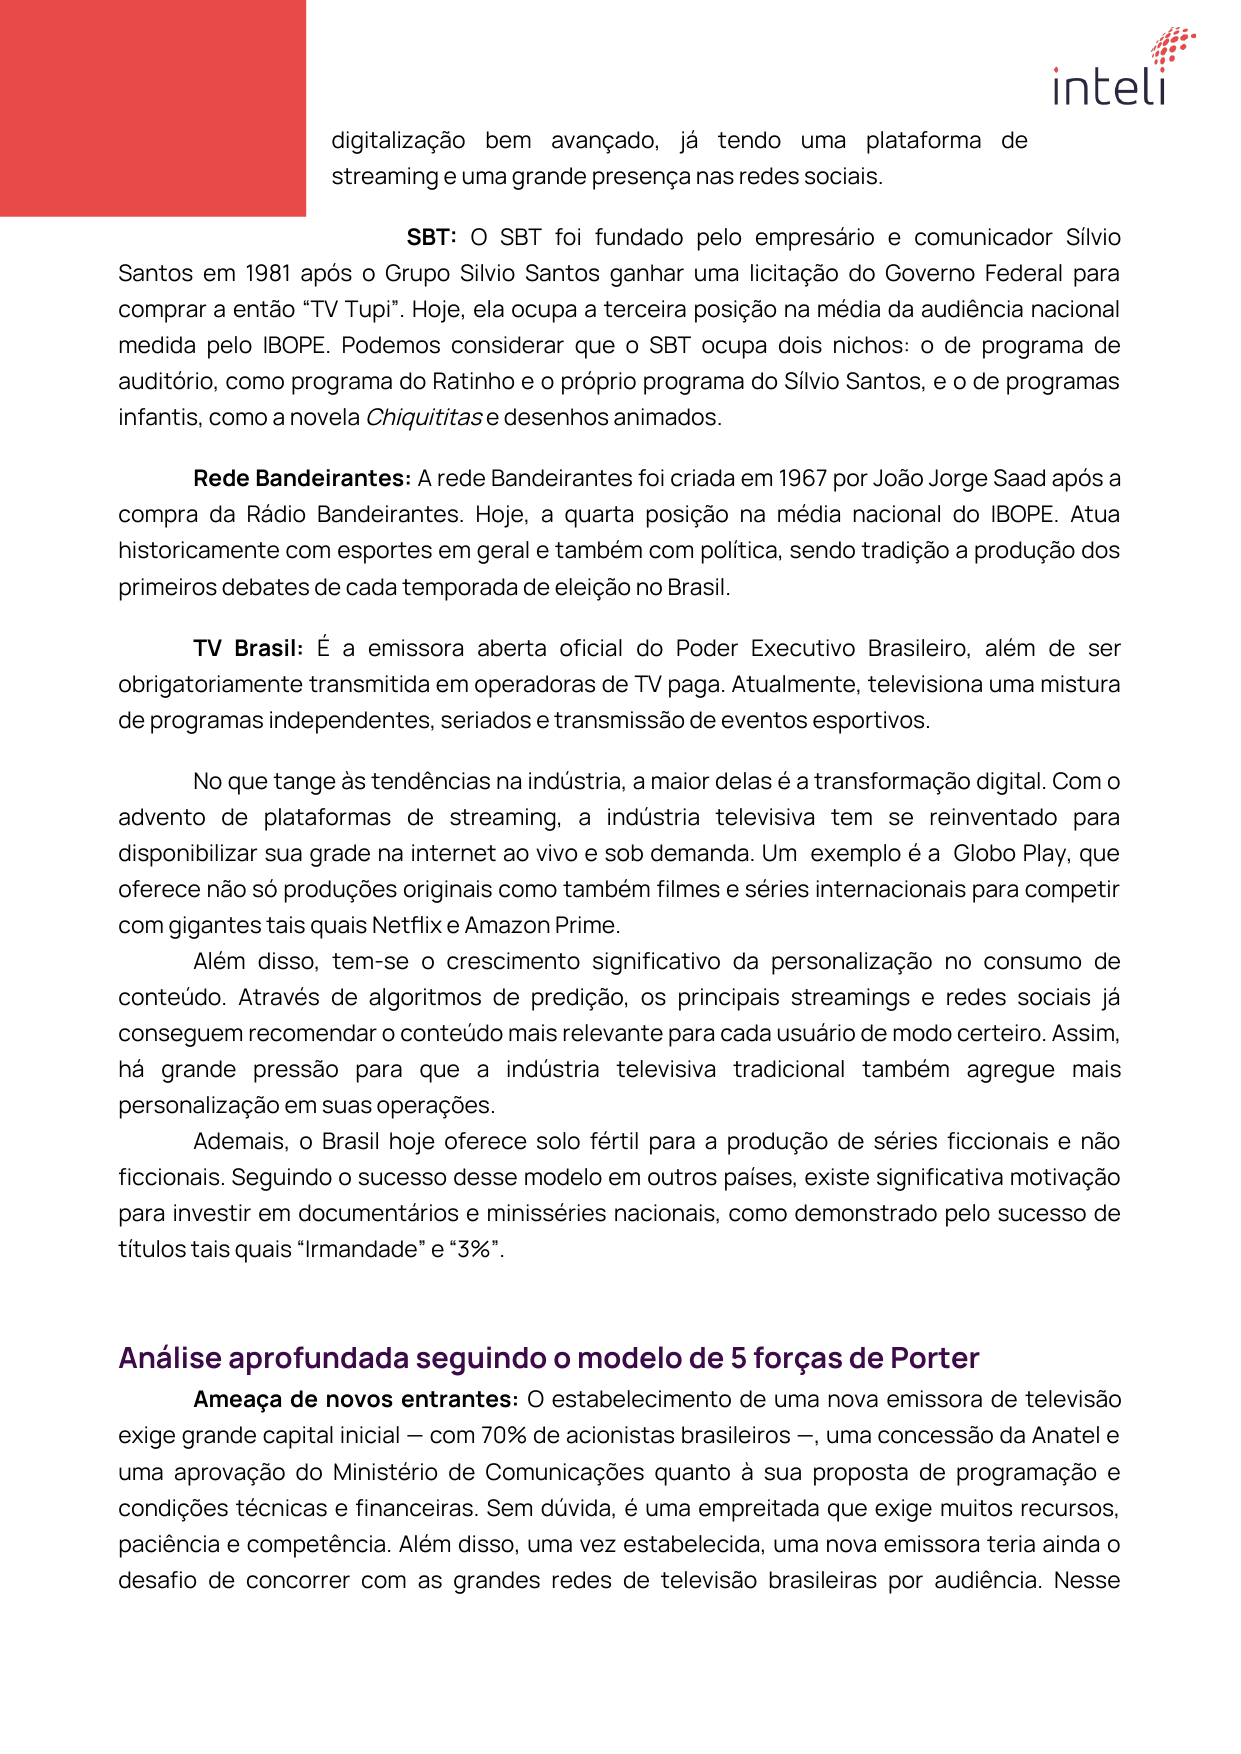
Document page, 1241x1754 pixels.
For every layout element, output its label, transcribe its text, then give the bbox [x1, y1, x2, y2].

text Rede Bandeirantes: A rede Bandeirantes foi criada em 1967 por João Jorge Saad após a compra da Rádio Bandeirantes. Hoje, a quarta posição na média nacional do IBOPE. Atua historicamente com esportes em geral e também com política, sendo tradição a produção dos primeiros debates de cada temporada de eleição no Brasil. [118, 462, 1122, 602]
text Ademais, o Brasil hoje oferece solo fértil para a produção de séries ficcionais e não ficcionais. Seguindo o sucesso desse modelo em outros países, existe significativa motivação para investir em documentários e minisséries nacionais, como demonstrado pelo sucesso de títulos tais quais “Irmandade” e “3%”. [118, 1125, 1122, 1264]
text Além disso, tem-se o crescimento significativo da personalização no consumo de conteúdo. Através de algoritmos de predição, os principais streamings e redes sociais já conseguem recomendar o conteúdo mais relevante para cada usuário de modo certeiro. Assim, há grande pressão para que a indústria televisiva tradicional também agregue mais personalização em suas operações. [118, 945, 1122, 1120]
text TV Brasil: É a emissora aberta oficial do Poder Executivo Brasileiro, além de ser obrigatoriamente transmitida em operadoras de TV paga. Atualmente, televisiona uma mistura de programas independentes, seriados e transmissão de eventos esportivos. [118, 631, 1122, 735]
subtitle Análise aprofundada seguindo o modelo de 5 forças de Porter [118, 1338, 1122, 1377]
text SBT: O SBT foi fundado pelo empresário e comunicador Sílvio Santos em 1981 após o Grupo Silvio Santos ganhar uma licitação do Governo Federal para comprar a então “TV Tupi”. Hoje, ela ocupa a terceira posição na média da audiência nacional medida pelo IBOPE. Podemos considerar que o SBT ocupa dois nichos: o de programa de auditório, como programa do Ratinho e o próprio programa do Sílvio Santos, e o de programas infantis, como a novela Chiquititas e desenhos animados. [118, 221, 1122, 433]
text No que tange às tendências na indústria, a maior delas é a transformação digital. Com o advento de plataformas de streaming, a indústria televisiva tem se reinventado para disponibilizar sua grade na internet ao vivo e sob demanda. Um exemplo é a Globo Play, que oferece não só produções originais como também filmes e séries internacionais para competir com gigantes tais quais Netflix e Amazon Prime. [118, 764, 1122, 940]
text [118, 124, 1122, 191]
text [118, 1383, 1122, 1595]
picture [0, 0, 307, 217]
picture [1054, 27, 1197, 105]
